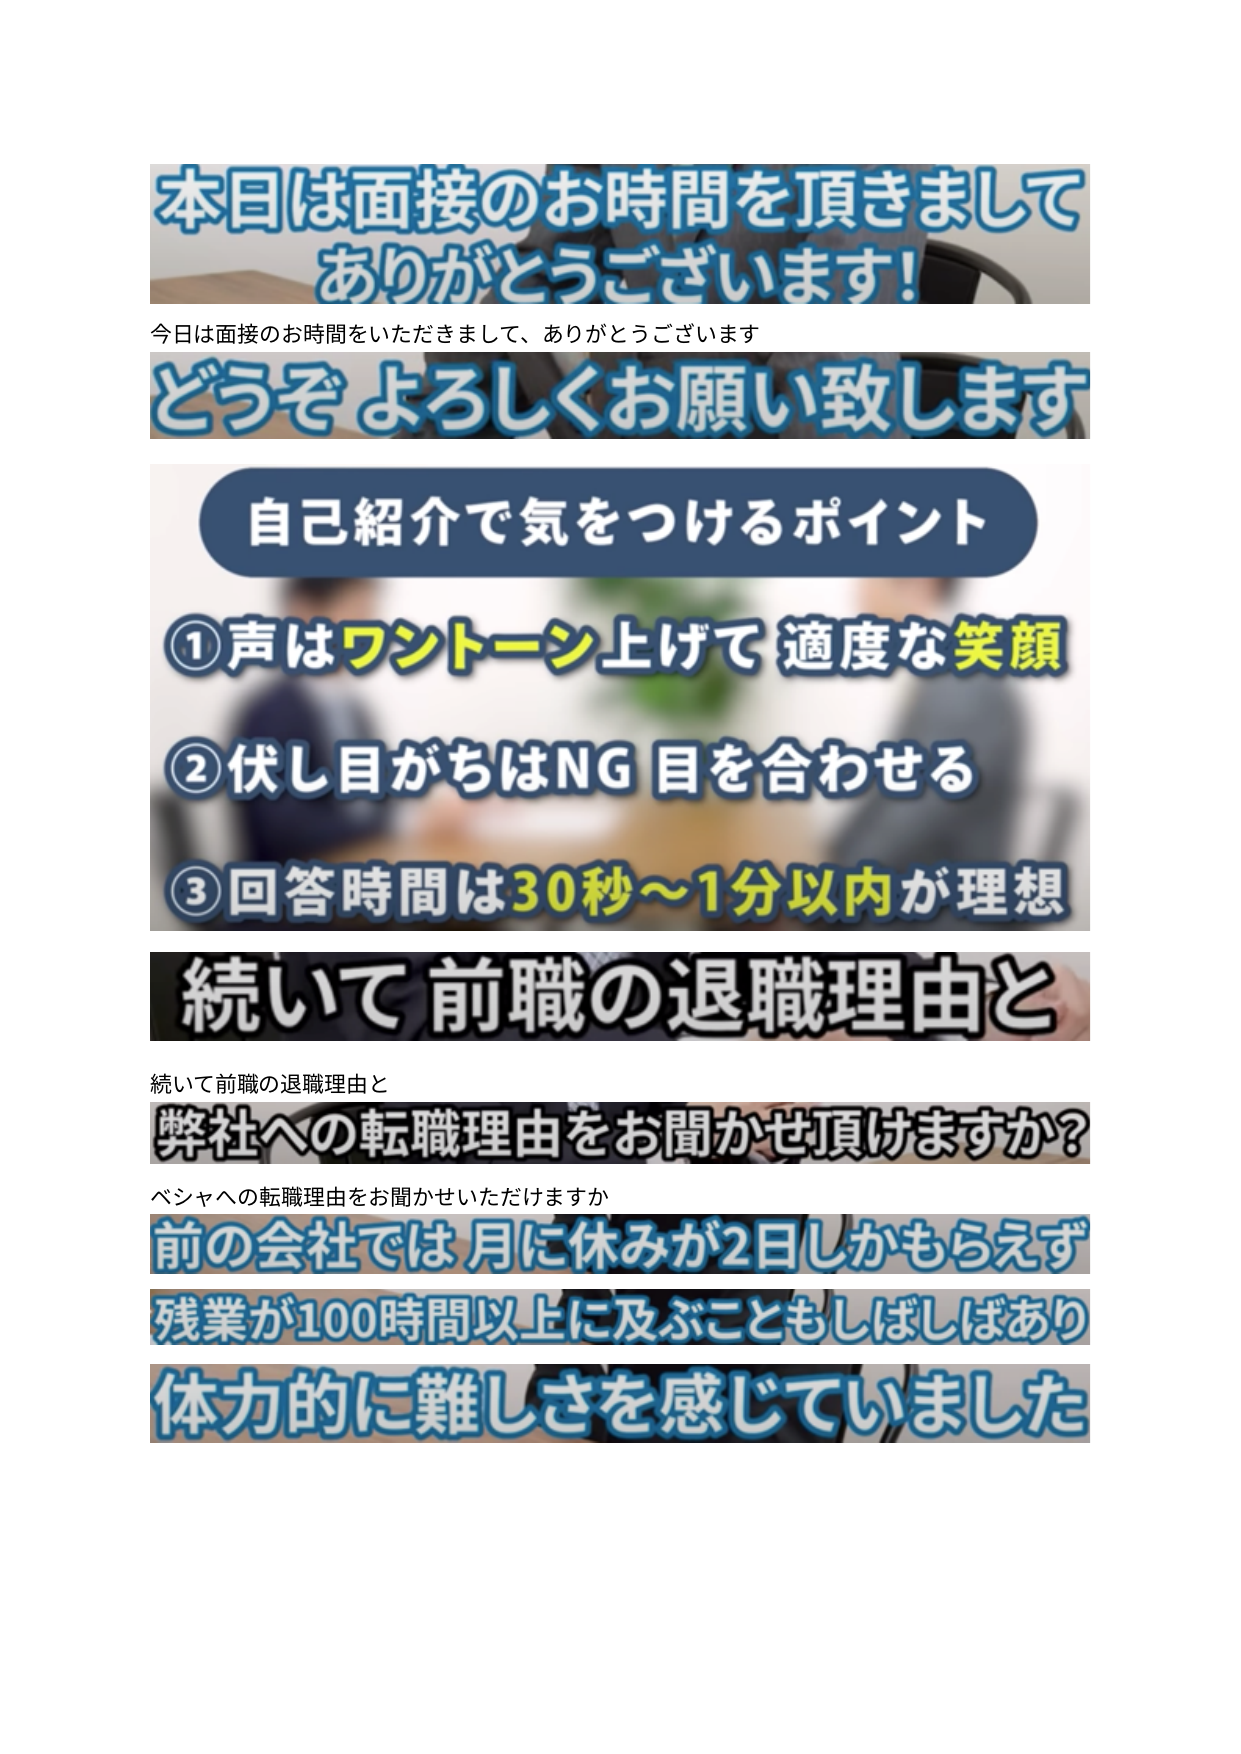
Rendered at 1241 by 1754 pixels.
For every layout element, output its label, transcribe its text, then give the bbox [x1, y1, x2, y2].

text 今日は面接のお時間をいただきまして、ありがとうございます [150, 314, 1090, 352]
picture [150, 1102, 1091, 1164]
text ベシャへの転職理由をお聞かせいただけますか [150, 1177, 1090, 1214]
picture [150, 164, 1091, 304]
picture [150, 1214, 1091, 1274]
picture [150, 952, 1091, 1041]
picture [150, 464, 1091, 931]
text 続いて前職の退職理由と [150, 1064, 1090, 1102]
picture [150, 1289, 1091, 1345]
picture [150, 1364, 1091, 1443]
picture [150, 352, 1091, 439]
